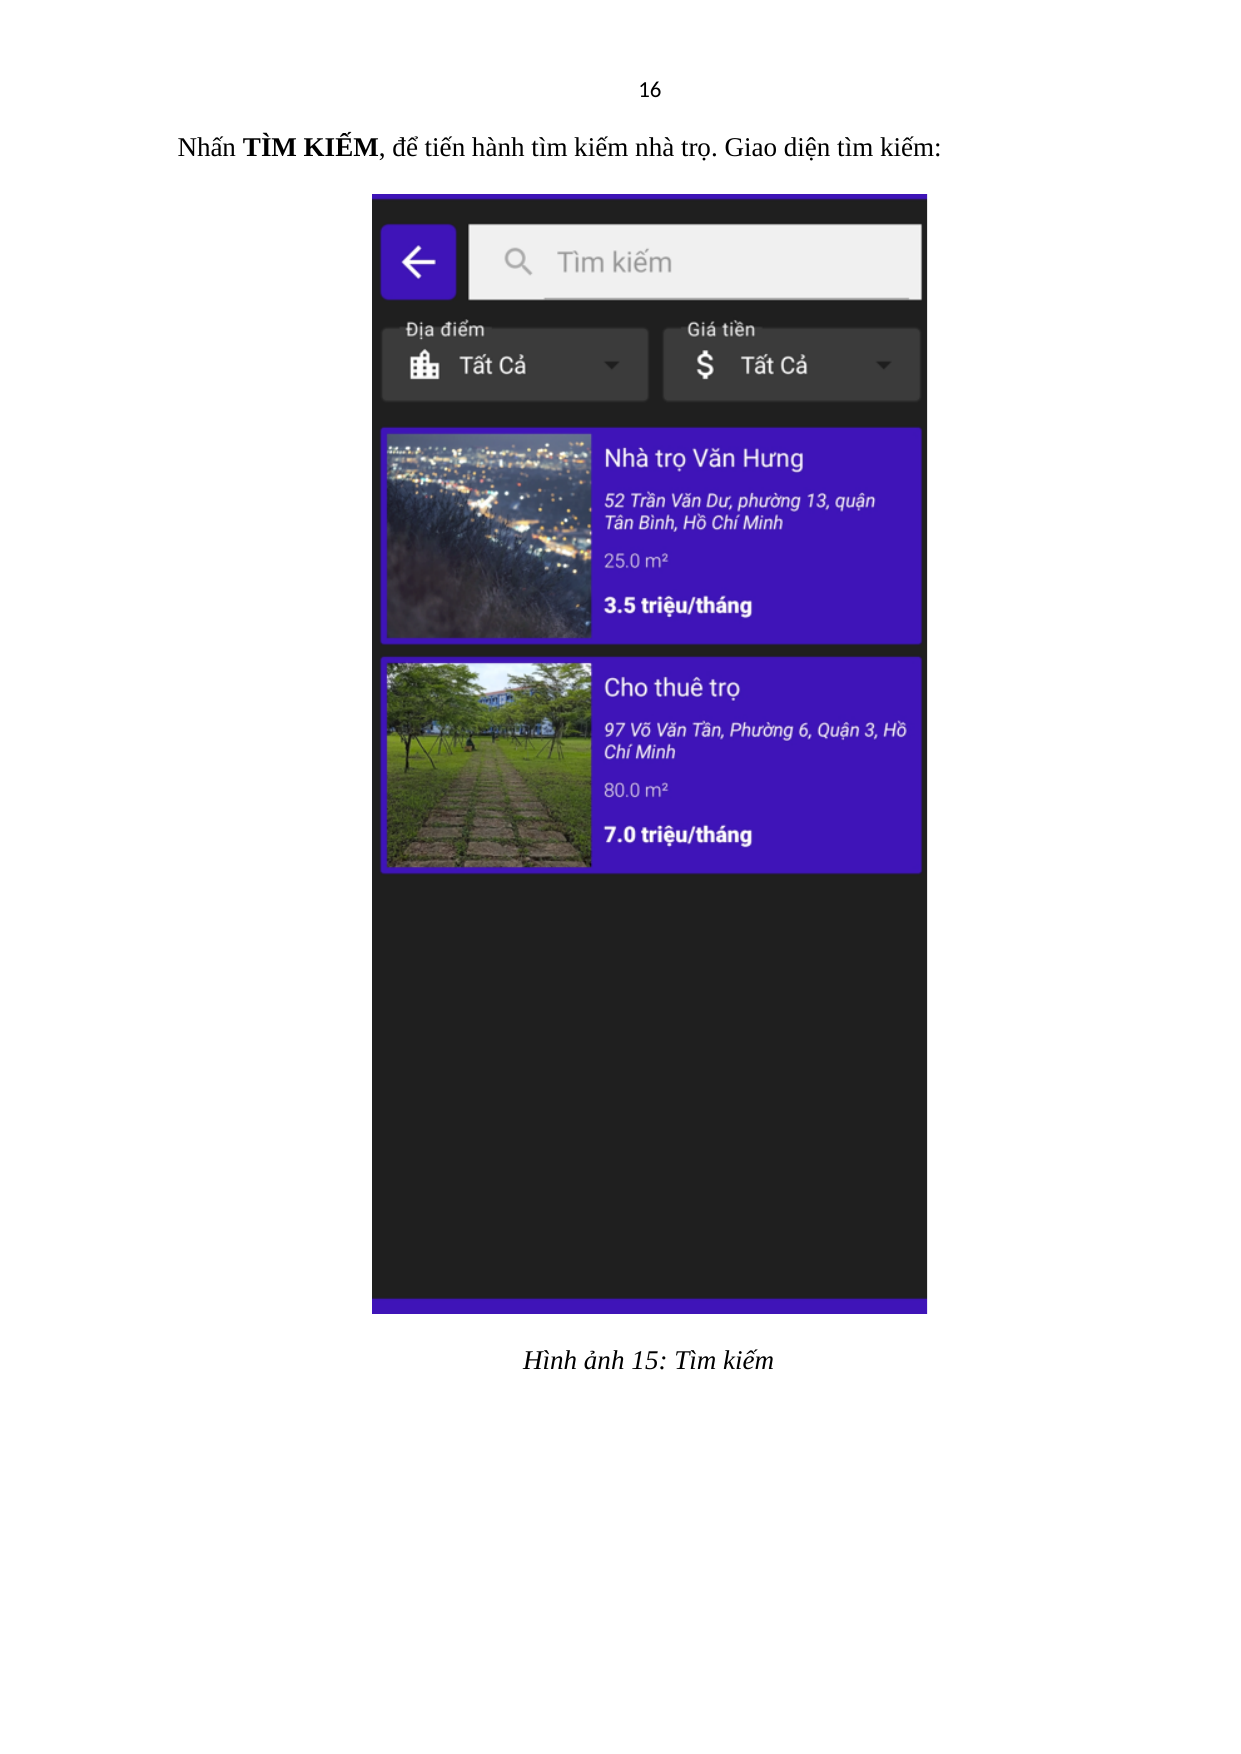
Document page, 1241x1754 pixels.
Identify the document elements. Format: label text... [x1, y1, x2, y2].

text Nhấn TÌM KIẾM, để tiến hành tìm kiếm nhà trọ. Giao diện tìm kiếm: [177, 131, 1122, 162]
text Hình ảnh 15: Tìm kiếm [177, 1344, 1122, 1375]
